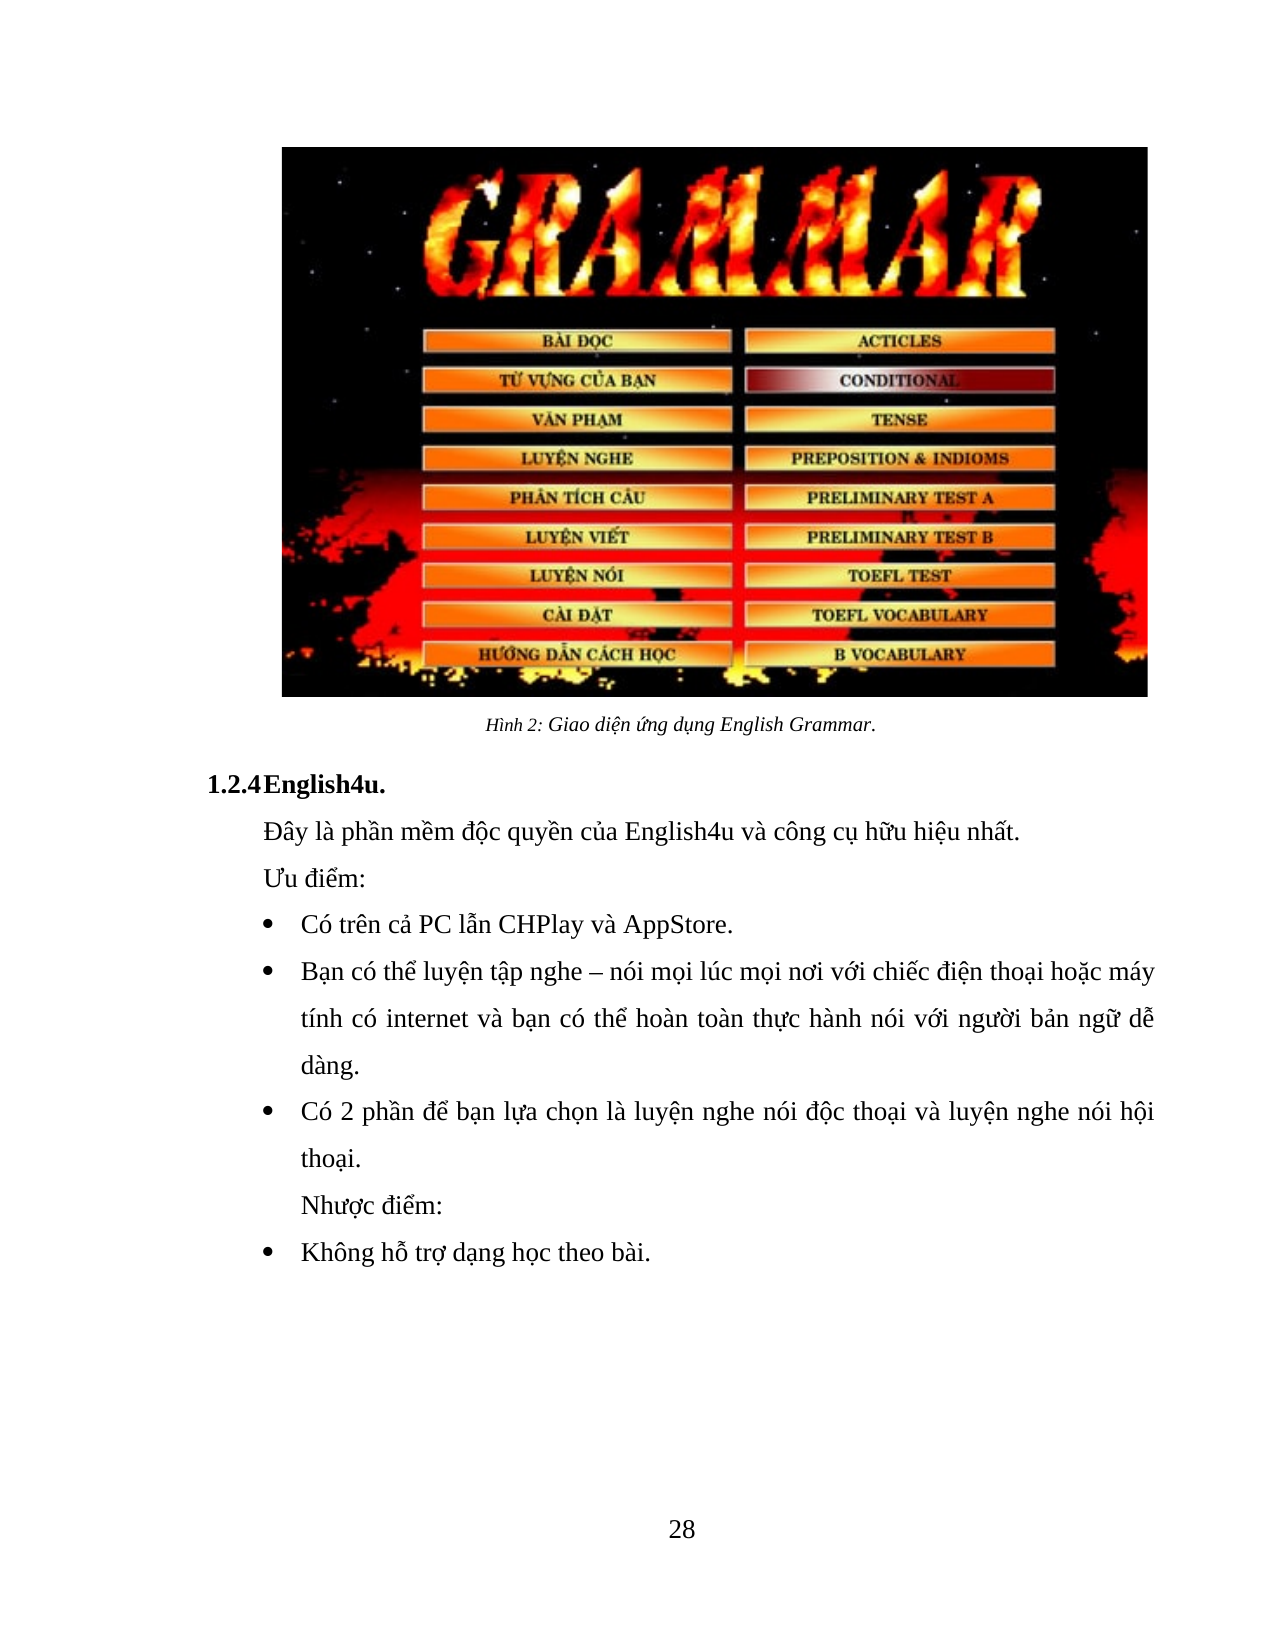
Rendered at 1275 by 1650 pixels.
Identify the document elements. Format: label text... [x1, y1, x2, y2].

list Bạn có thể luyện tập nghe – nói mọi lúc mọi nơi với chiếc điện thoại hoặc máy tính có internet và bạn có thể hoàn toàn thực hành nói với người bản ngữ dễ dàng. [263, 955, 1157, 1080]
list Ưu điểm: [207, 862, 1157, 893]
list Nhược điểm: [301, 1189, 1157, 1220]
list English4u. [207, 768, 1157, 800]
list Không hỗ trợ dạng học theo bài. [263, 1236, 1157, 1267]
text Hình 2: Giao diện ứng dụng English Grammar. [207, 712, 1157, 736]
list Đây là phần mềm độc quyền của English4u và công cụ hữu hiệu nhất. [207, 815, 1157, 846]
list Có 2 phần để bạn lựa chọn là luyện nghe nói độc thoại và luyện nghe nói hội thoại. [263, 1096, 1157, 1173]
picture [281, 147, 1148, 697]
list Có trên cả PC lẫn CHPlay và AppStore. [263, 908, 1157, 940]
